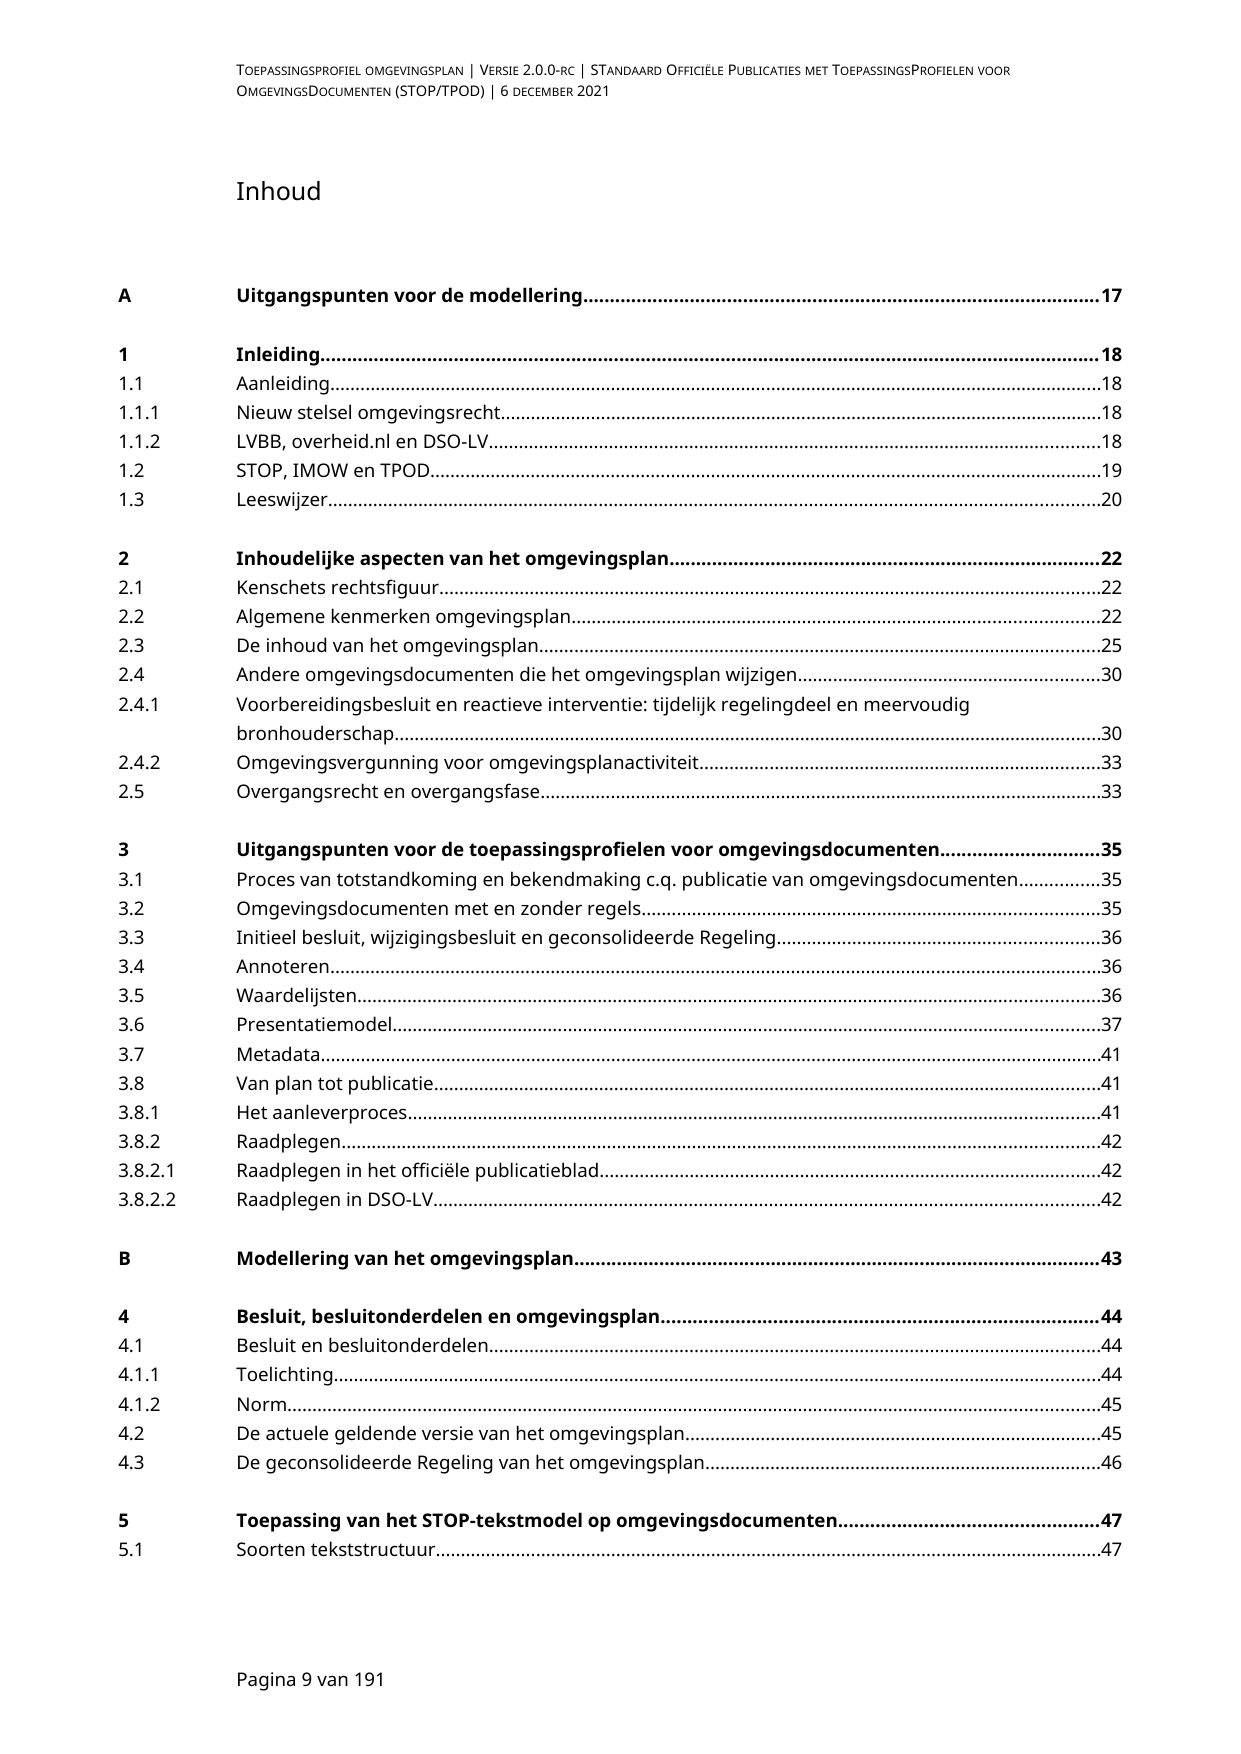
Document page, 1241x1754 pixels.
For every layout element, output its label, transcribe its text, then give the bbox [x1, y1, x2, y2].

text 5 Toepassing van het STOP-tekstmodel op omgevingsdocumenten 47 [118, 1504, 1122, 1533]
text 3.2 Omgevingsdocumenten met en zonder regels 35 [118, 892, 1122, 921]
text 2.3 De inhoud van het omgevingsplan 25 [118, 629, 1122, 658]
text 3.5 Waardelijsten 36 [118, 979, 1122, 1008]
text 3.3 Initieel besluit, wijzigingsbesluit en geconsolideerde Regeling 36 [118, 921, 1122, 950]
text 1 Inleiding 18 [118, 338, 1122, 367]
text 2.5 Overgangsrecht en overgangsfase 33 [118, 775, 1122, 804]
text 4.1.2 Norm 45 [118, 1388, 1122, 1417]
text 3.8 Van plan tot publicatie 41 [118, 1067, 1122, 1096]
text 3.4 Annoteren 36 [118, 950, 1122, 979]
text 2.4.2 Omgevingsvergunning voor omgevingsplanactiviteit 33 [118, 746, 1122, 775]
text 3.8.2.1 Raadplegen in het officiële publicatieblad 42 [118, 1154, 1122, 1183]
text 1.1 Aanleiding 18 [118, 367, 1122, 396]
text 2 Inhoudelijke aspecten van het omgevingsplan 22 [118, 542, 1122, 571]
text 1.2 STOP, IMOW en TPOD 19 [118, 454, 1122, 483]
text 3.8.1 Het aanleverproces 41 [118, 1096, 1122, 1125]
text 4.1.1 Toelichting 44 [118, 1358, 1122, 1388]
text 3.8.2.2 Raadplegen in DSO-LV 42 [118, 1183, 1122, 1213]
text 2.4 Andere omgevingsdocumenten die het omgevingsplan wijzigen 30 [118, 658, 1122, 688]
text 4.1 Besluit en besluitonderdelen 44 [118, 1329, 1122, 1358]
text 1.1.1 Nieuw stelsel omgevingsrecht 18 [118, 396, 1122, 425]
text 4 Besluit, besluitonderdelen en omgevingsplan 44 [118, 1300, 1122, 1329]
text 3.6 Presentatiemodel 37 [118, 1008, 1122, 1038]
text 2.4.1 Voorbereidingsbesluit en reactieve interventie: tijdelijk regelingdeel en meervoudig bronhouderschap 30 [118, 688, 1122, 746]
text 3.7 Metadata 41 [118, 1038, 1122, 1067]
text 1.3 Leeswijzer 20 [118, 483, 1122, 513]
text 4.3 De geconsolideerde Regeling van het omgevingsplan 46 [118, 1446, 1122, 1475]
text 3.8.2 Raadplegen 42 [118, 1125, 1122, 1154]
text 5.1 Soorten tekststructuur 47 [118, 1533, 1122, 1563]
text 4.2 De actuele geldende versie van het omgevingsplan 45 [118, 1417, 1122, 1446]
text 2.2 Algemene kenmerken omgevingsplan 22 [118, 600, 1122, 629]
text 3.1 Proces van totstandkoming en bekendmaking c.q. publicatie van omgevingsdocumenten 35 [118, 863, 1122, 892]
text 1.1.2 LVBB, overheid.nl en DSO-LV 18 [118, 425, 1122, 454]
text 3 Uitgangspunten voor de toepassingsprofielen voor omgevingsdocumenten 35 [118, 833, 1122, 863]
text A Uitgangspunten voor de modellering 17 [118, 279, 1122, 308]
text 2.1 Kenschets rechtsfiguur 22 [118, 571, 1122, 600]
text Inhoud [236, 177, 1122, 206]
text B Modellering van het omgevingsplan 43 [118, 1242, 1122, 1271]
